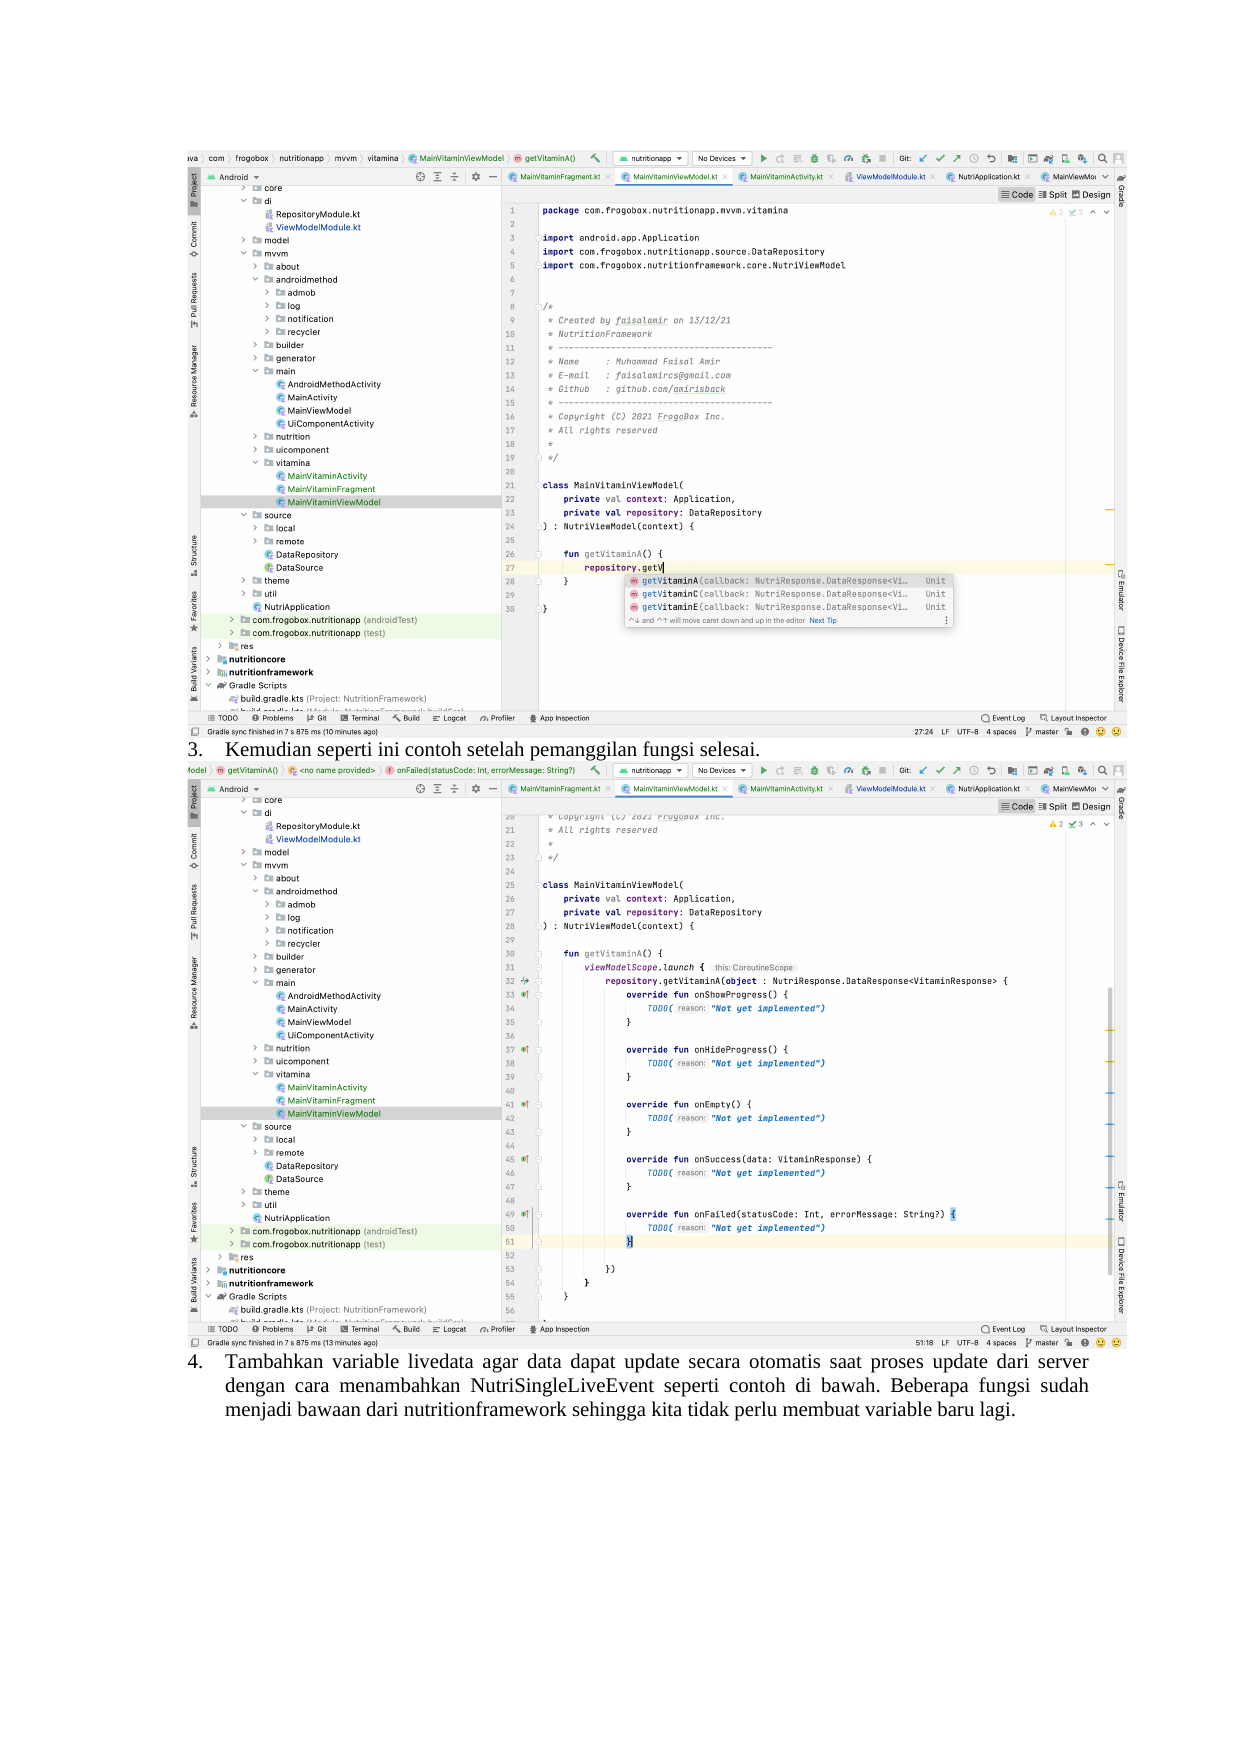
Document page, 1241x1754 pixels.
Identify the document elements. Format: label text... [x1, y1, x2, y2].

list Tambahkan variable livedata agar data dapat update secara otomatis saat proses update dari server dengan cara menambahkan NutriSingleLiveEvent seperti contoh di bawah. Beberapa fungsi sudah menjadi bawaan dari nutritionframework sehingga kita tidak perlu membuat variable baru lagi. [187, 1349, 1090, 1421]
picture [187, 150, 1128, 738]
picture [187, 761, 1128, 1349]
list Kemudian seperti ini contoh setelah pemanggilan fungsi selesai. [187, 738, 1090, 761]
